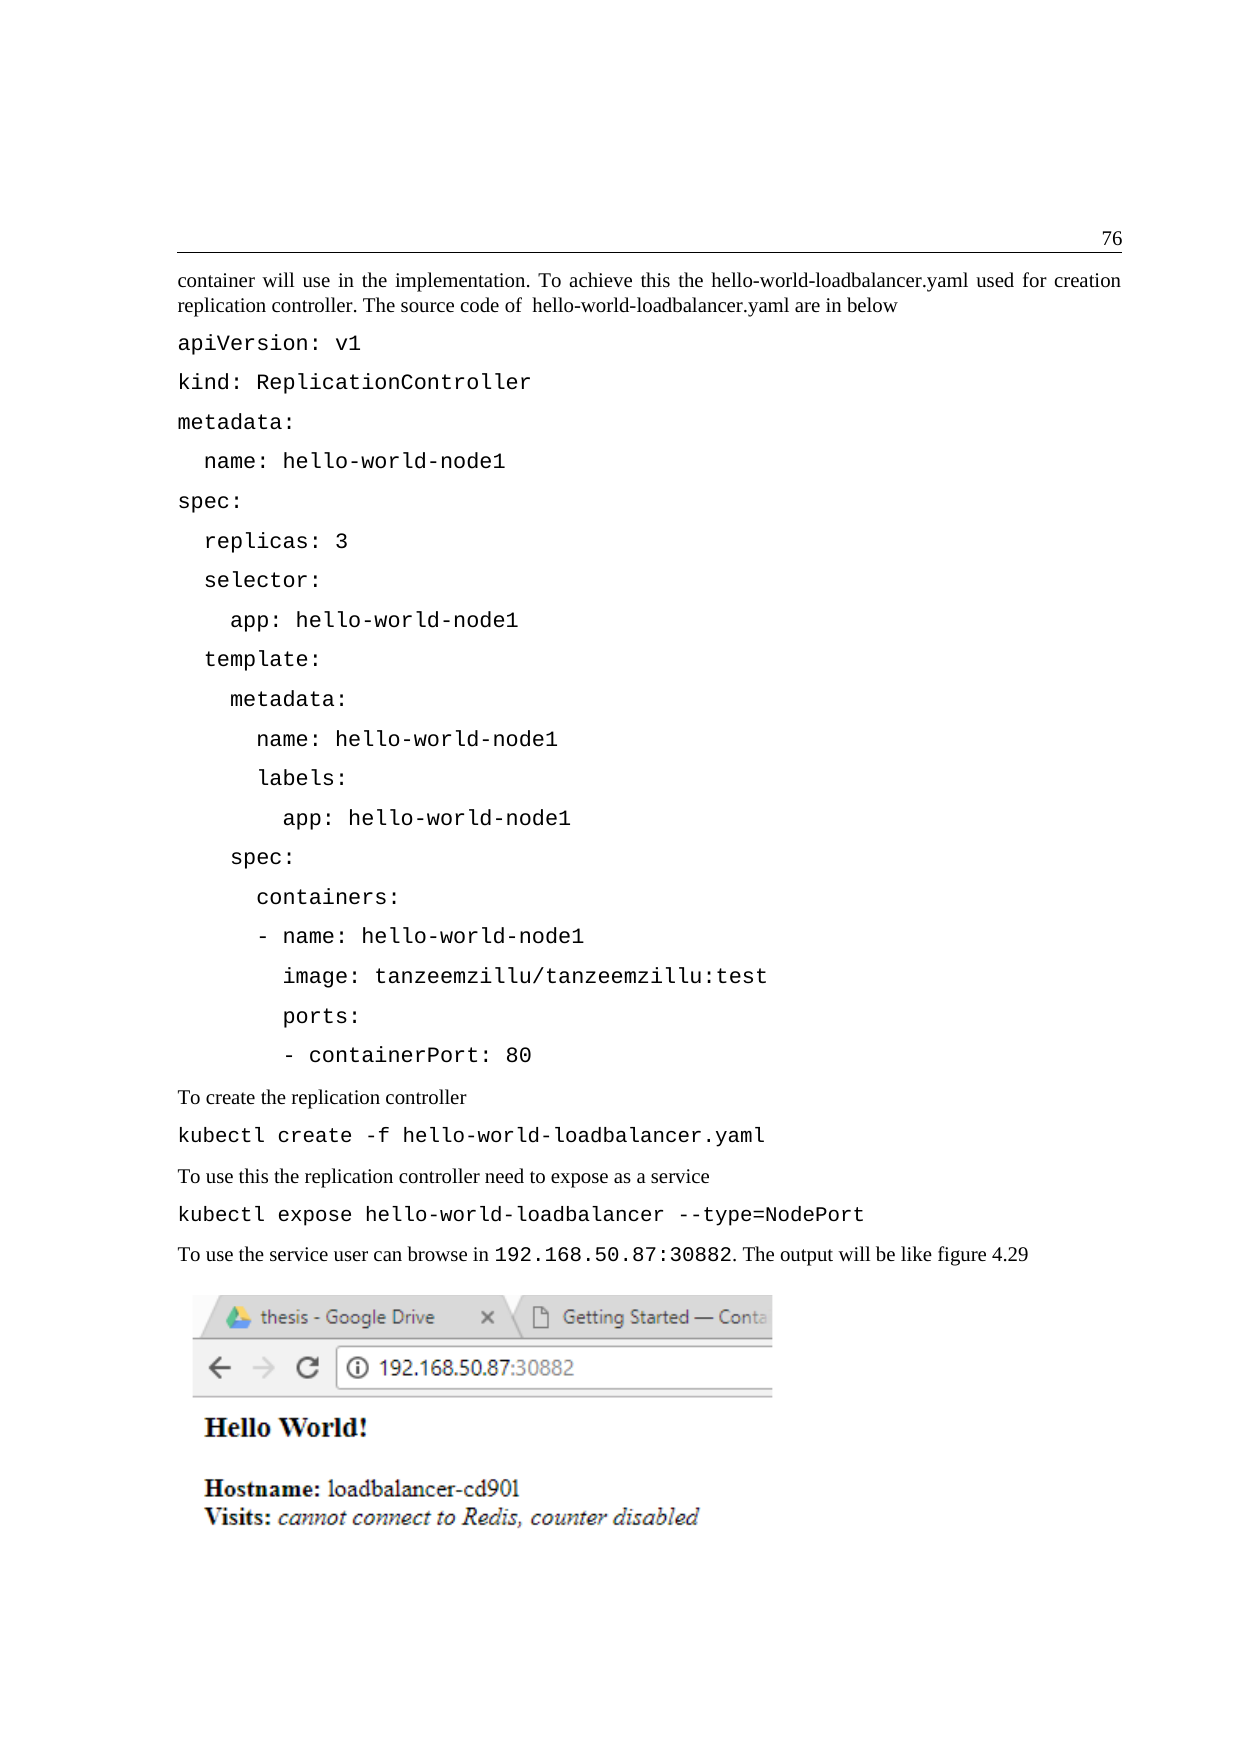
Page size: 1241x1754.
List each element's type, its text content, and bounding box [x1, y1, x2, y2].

text kubectl expose hello-world-loadbalancer --type=NodePort [177, 1203, 1122, 1228]
text To use the service user can browse in 192.168.50.87:30882. The output will be like figure 4.29 [177, 1242, 1122, 1268]
picture [192, 1295, 773, 1588]
text app: hello-world-node1 [177, 609, 1122, 634]
text kind: ReplicationController [177, 371, 1122, 396]
text selector: [177, 569, 1122, 594]
text To create the replication controller [177, 1084, 1122, 1109]
text - name: hello-world-node1 [177, 926, 1122, 951]
text apiVersion: v1 [177, 332, 1122, 357]
text ports: [177, 1005, 1122, 1030]
text kubectl create -f hello-world-loadbalancer.yaml [177, 1123, 1122, 1148]
text metadata: [177, 411, 1122, 436]
text name: hello-world-node1 [177, 728, 1122, 753]
text app: hello-world-node1 [177, 807, 1122, 832]
text image: tanzeemzillu/tanzeemzillu:test [177, 965, 1122, 990]
text - containerPort: 80 [177, 1044, 1122, 1069]
text replicas: 3 [177, 530, 1122, 555]
text containers: [177, 886, 1122, 911]
text template: [177, 648, 1122, 673]
text spec: [177, 490, 1122, 515]
text name: hello-world-node1 [177, 451, 1122, 476]
text metadata: [177, 688, 1122, 713]
text labels: [177, 767, 1122, 792]
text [177, 267, 1122, 317]
text spec: [177, 846, 1122, 871]
text To use this the replication controller need to expose as a service [177, 1163, 1122, 1188]
